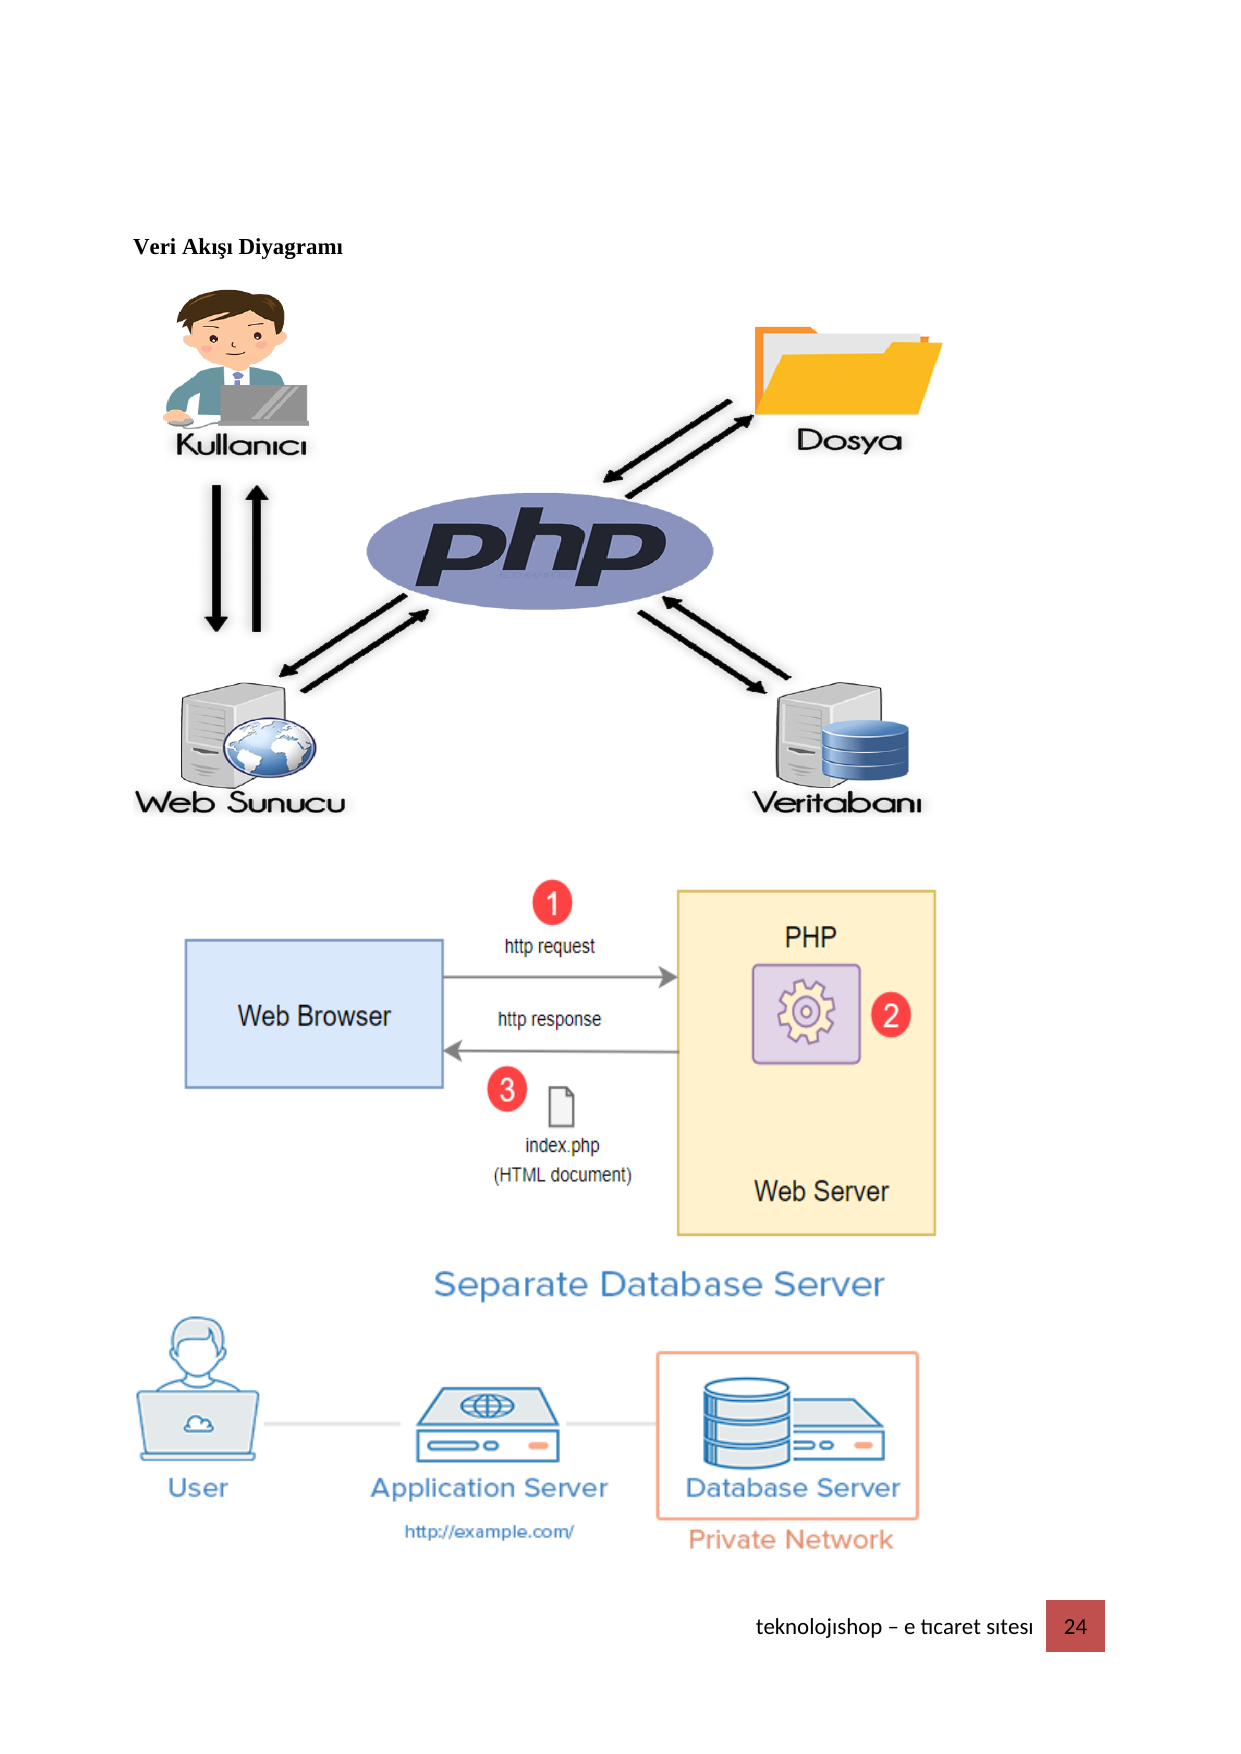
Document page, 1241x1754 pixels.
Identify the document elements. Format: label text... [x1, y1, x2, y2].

picture [132, 286, 949, 817]
subtitle Veri Akışı Diyagramı [133, 233, 1105, 259]
picture [132, 869, 978, 1563]
